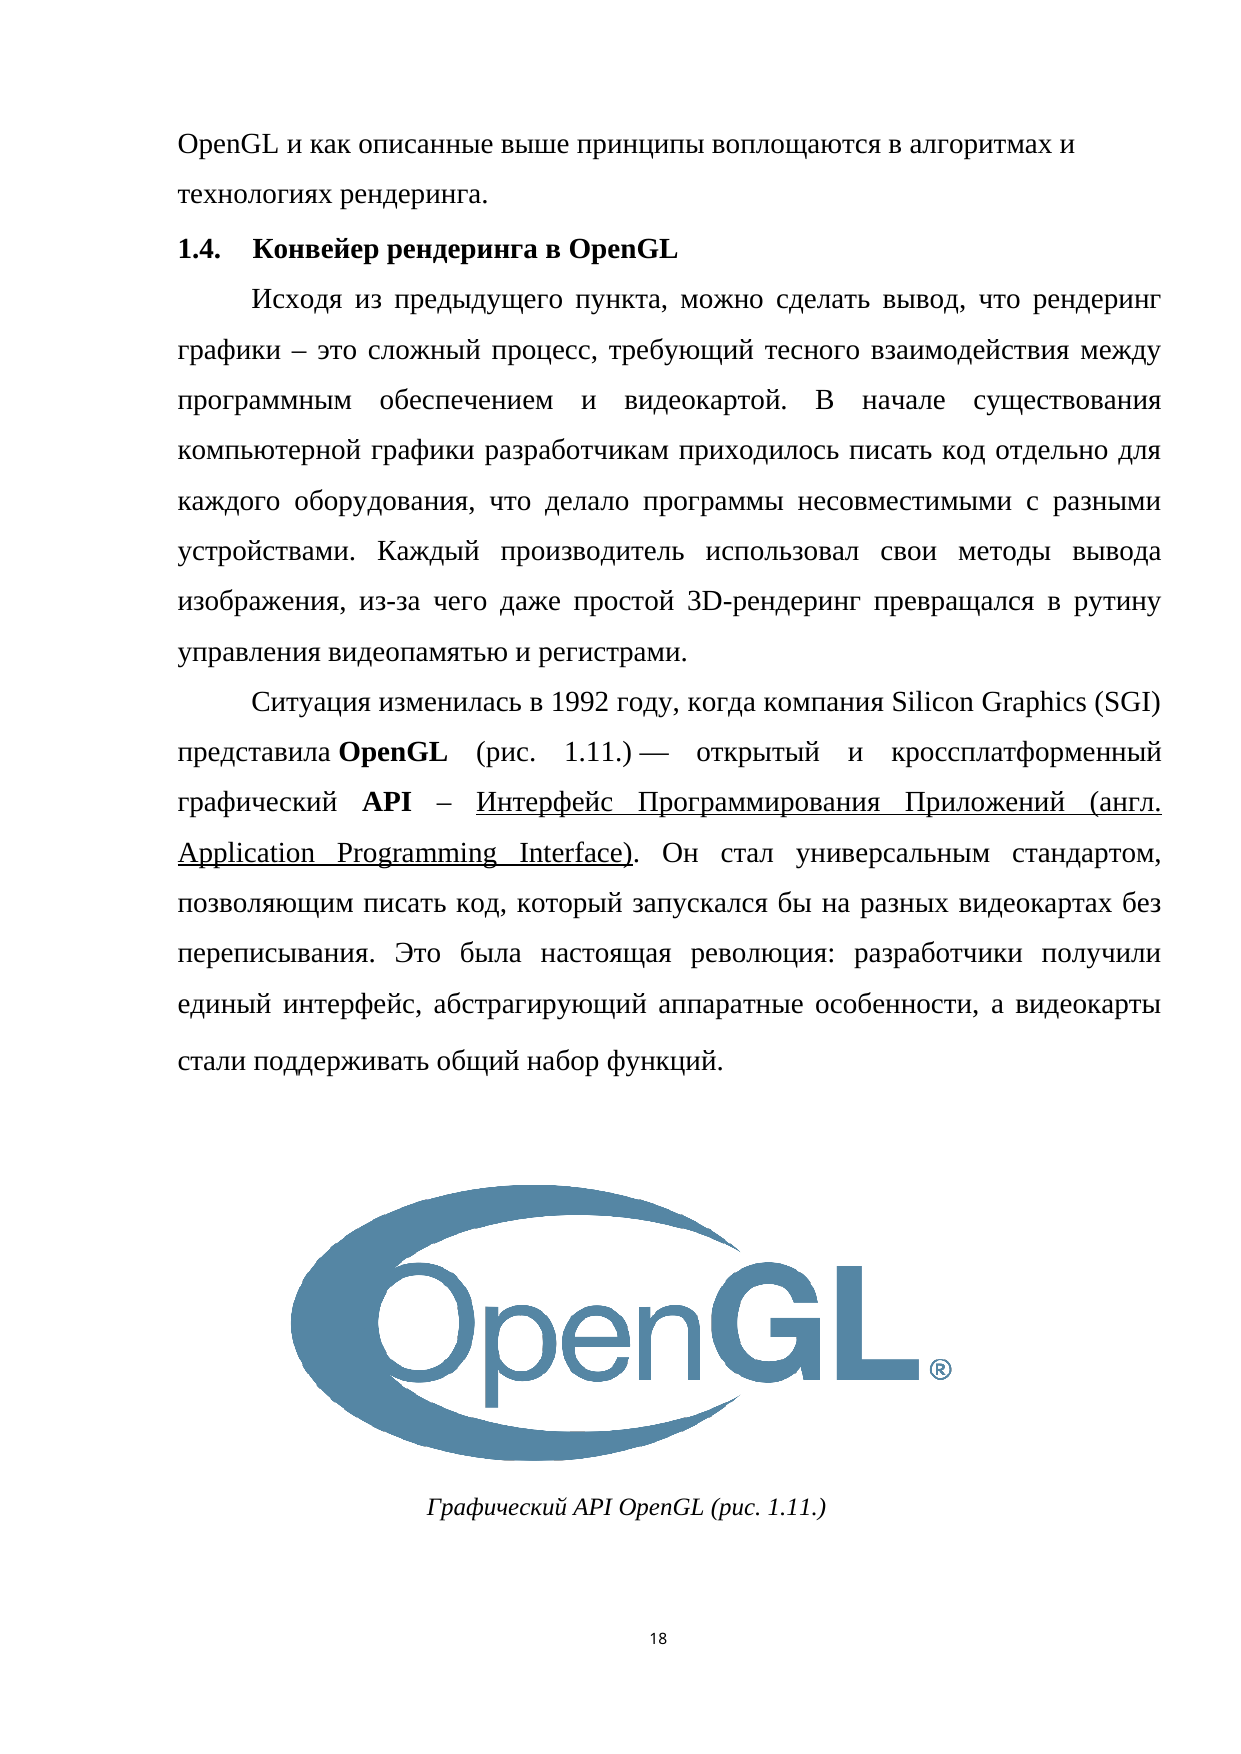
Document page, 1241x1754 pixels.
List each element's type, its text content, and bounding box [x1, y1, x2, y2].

text Исходя из предыдущего пункта, можно сделать вывод, что рендеринг графики – это сложный процесс, требующий тесного взаимодействия между программным обеспечением и видеокартой. В начале существования компьютерной графики разработчикам приходилось писать код отдельно для каждого оборудования, что делало программы несовместимыми с разными устройствами. Каждый производитель использовал свои методы вывода изображения, из-за чего даже простой 3D-рендеринг превращался в рутину управления видеопамятью и регистрами. [177, 281, 1162, 667]
picture [288, 1185, 952, 1461]
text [177, 126, 1162, 210]
subtitle Конвейер рендеринга в OpenGL [177, 231, 1152, 265]
text Ситуация изменилась в 1992 году, когда компания Silicon Graphics (SGI) представила OpenGL (рис. 1.11.) — открытый и кроссплатформенный графический API – Интерфейс Программирования Приложений (англ. Application Programming Interface). Он стал универсальным стандартом, позволяющим писать код, который запускался бы на разных видеокартах без переписывания. Это была настоящая революция: разработчики получили единый интерфейс, абстрагирующий аппаратные особенности, а видеокарты стали поддерживать общий набор функций. [177, 684, 1162, 1079]
